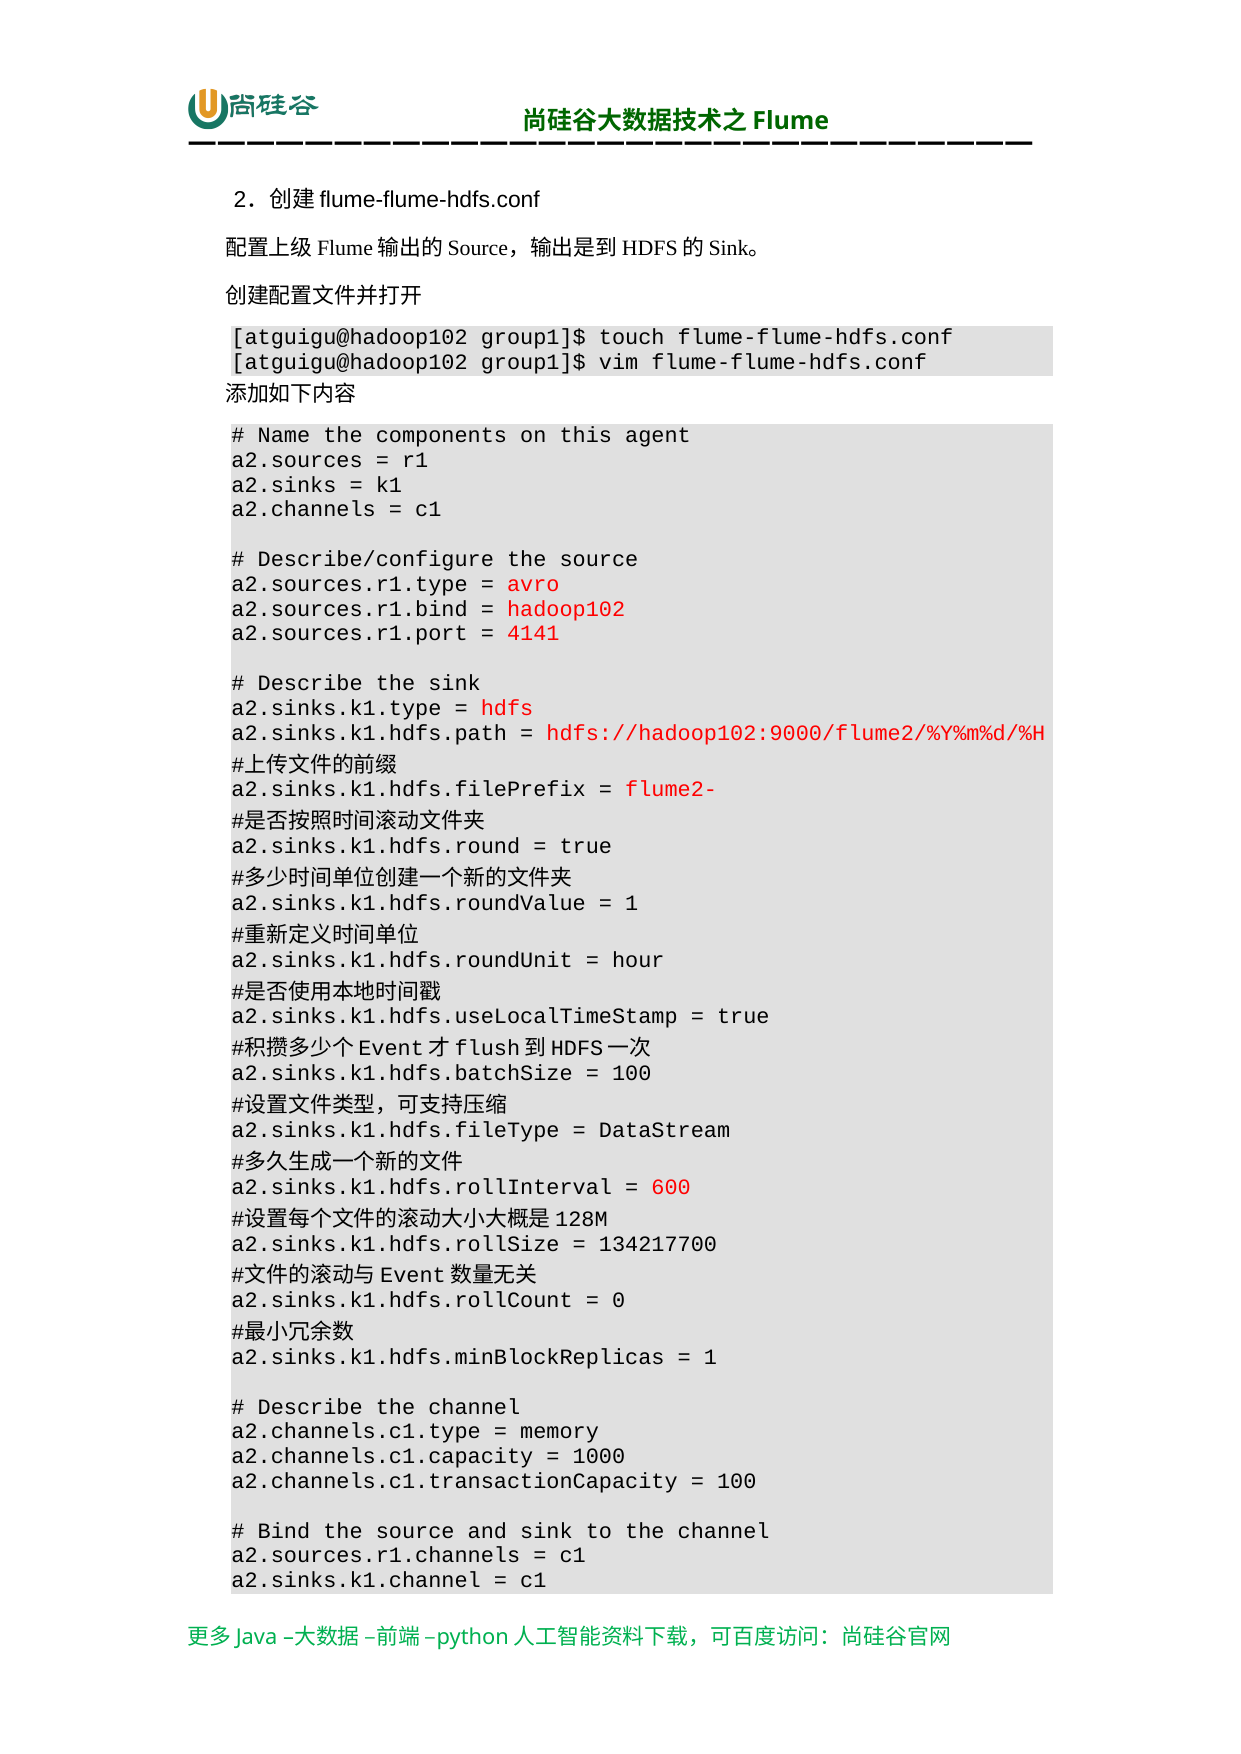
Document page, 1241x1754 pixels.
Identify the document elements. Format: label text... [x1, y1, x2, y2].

text # Describe/configure the source [231, 548, 1053, 573]
text # Describe the channel [231, 1396, 1053, 1421]
text a2.channels.c1.type = memory [231, 1421, 1053, 1445]
text a2.sources = r1 [231, 449, 1053, 474]
text #上传文件的前缀 [231, 747, 1053, 778]
text a2.sinks.k1.hdfs.filePrefix = flume2- [231, 778, 1053, 803]
text a2.sinks.k1.hdfs.useLocalTimeStamp = true [231, 1006, 1053, 1030]
text #文件的滚动与Event数量无关 [231, 1257, 1053, 1289]
text # Bind the source and sink to the channel [231, 1520, 1053, 1544]
text # Describe the sink [231, 672, 1053, 697]
text 创建配置文件并打开 [225, 278, 1053, 311]
text #积攒多少个Event才flush到HDFS一次 [231, 1030, 1053, 1062]
text #多少时间单位创建一个新的文件夹 [231, 860, 1053, 892]
text a2.channels = c1 [231, 499, 1053, 523]
text a2.sinks.k1.hdfs.rollCount = 0 [231, 1289, 1053, 1314]
text a2.sinks = k1 [231, 474, 1053, 499]
text [atguigu@hadoop102 group1]$ touch flume-flume-hdfs.conf [231, 326, 1053, 351]
text a2.sinks.k1.hdfs.roundValue = 1 [231, 892, 1053, 917]
text a2.sinks.k1.hdfs.rollSize = 134217700 [231, 1233, 1053, 1257]
text #设置每个文件的滚动大小大概是128M [231, 1201, 1053, 1233]
text a2.sources.r1.bind = hadoop102 [231, 598, 1053, 623]
text #重新定义时间单位 [231, 917, 1053, 949]
text #最小冗余数 [231, 1314, 1053, 1346]
text a2.sources.r1.channels = c1 [231, 1544, 1053, 1569]
text 添加如下内容 [225, 376, 1053, 408]
text # Name the components on this agent [231, 424, 1053, 449]
text a2.sinks.k1.hdfs.path = hdfs://hadoop102:9000/flume2/%Y%m%d/%H [231, 722, 1053, 747]
text a2.sinks.k1.hdfs.rollInterval = 600 [231, 1176, 1053, 1201]
picture [187, 88, 320, 130]
text #是否按照时间滚动文件夹 [231, 803, 1053, 835]
text a2.sources.r1.port = 4141 [231, 623, 1053, 647]
text a2.sinks.k1.type = hdfs [231, 697, 1053, 722]
text #是否使用本地时间戳 [231, 974, 1053, 1006]
text a2.channels.c1.capacity = 1000 [231, 1445, 1053, 1470]
text a2.channels.c1.transactionCapacity = 100 [231, 1470, 1053, 1495]
text [atguigu@hadoop102 group1]$ vim flume-flume-hdfs.conf [231, 351, 1053, 376]
text a2.sinks.k1.hdfs.round = true [231, 835, 1053, 860]
text a2.sources.r1.type = avro [231, 573, 1053, 598]
text #设置文件类型，可支持压缩 [231, 1087, 1053, 1119]
text 配置上级Flume输出的Source，输出是到HDFS的Sink。 [187, 230, 1053, 262]
text a2.sinks.k1.hdfs.batchSize = 100 [231, 1062, 1053, 1087]
text 2．创建flume-flume-hdfs.conf [187, 165, 1053, 230]
text a2.sinks.k1.hdfs.roundUnit = hour [231, 949, 1053, 974]
text #多久生成一个新的文件 [231, 1144, 1053, 1176]
text a2.sinks.k1.hdfs.fileType = DataStream [231, 1119, 1053, 1144]
text a2.sinks.k1.hdfs.minBlockReplicas = 1 [231, 1346, 1053, 1371]
text a2.sinks.k1.channel = c1 [231, 1569, 1053, 1594]
